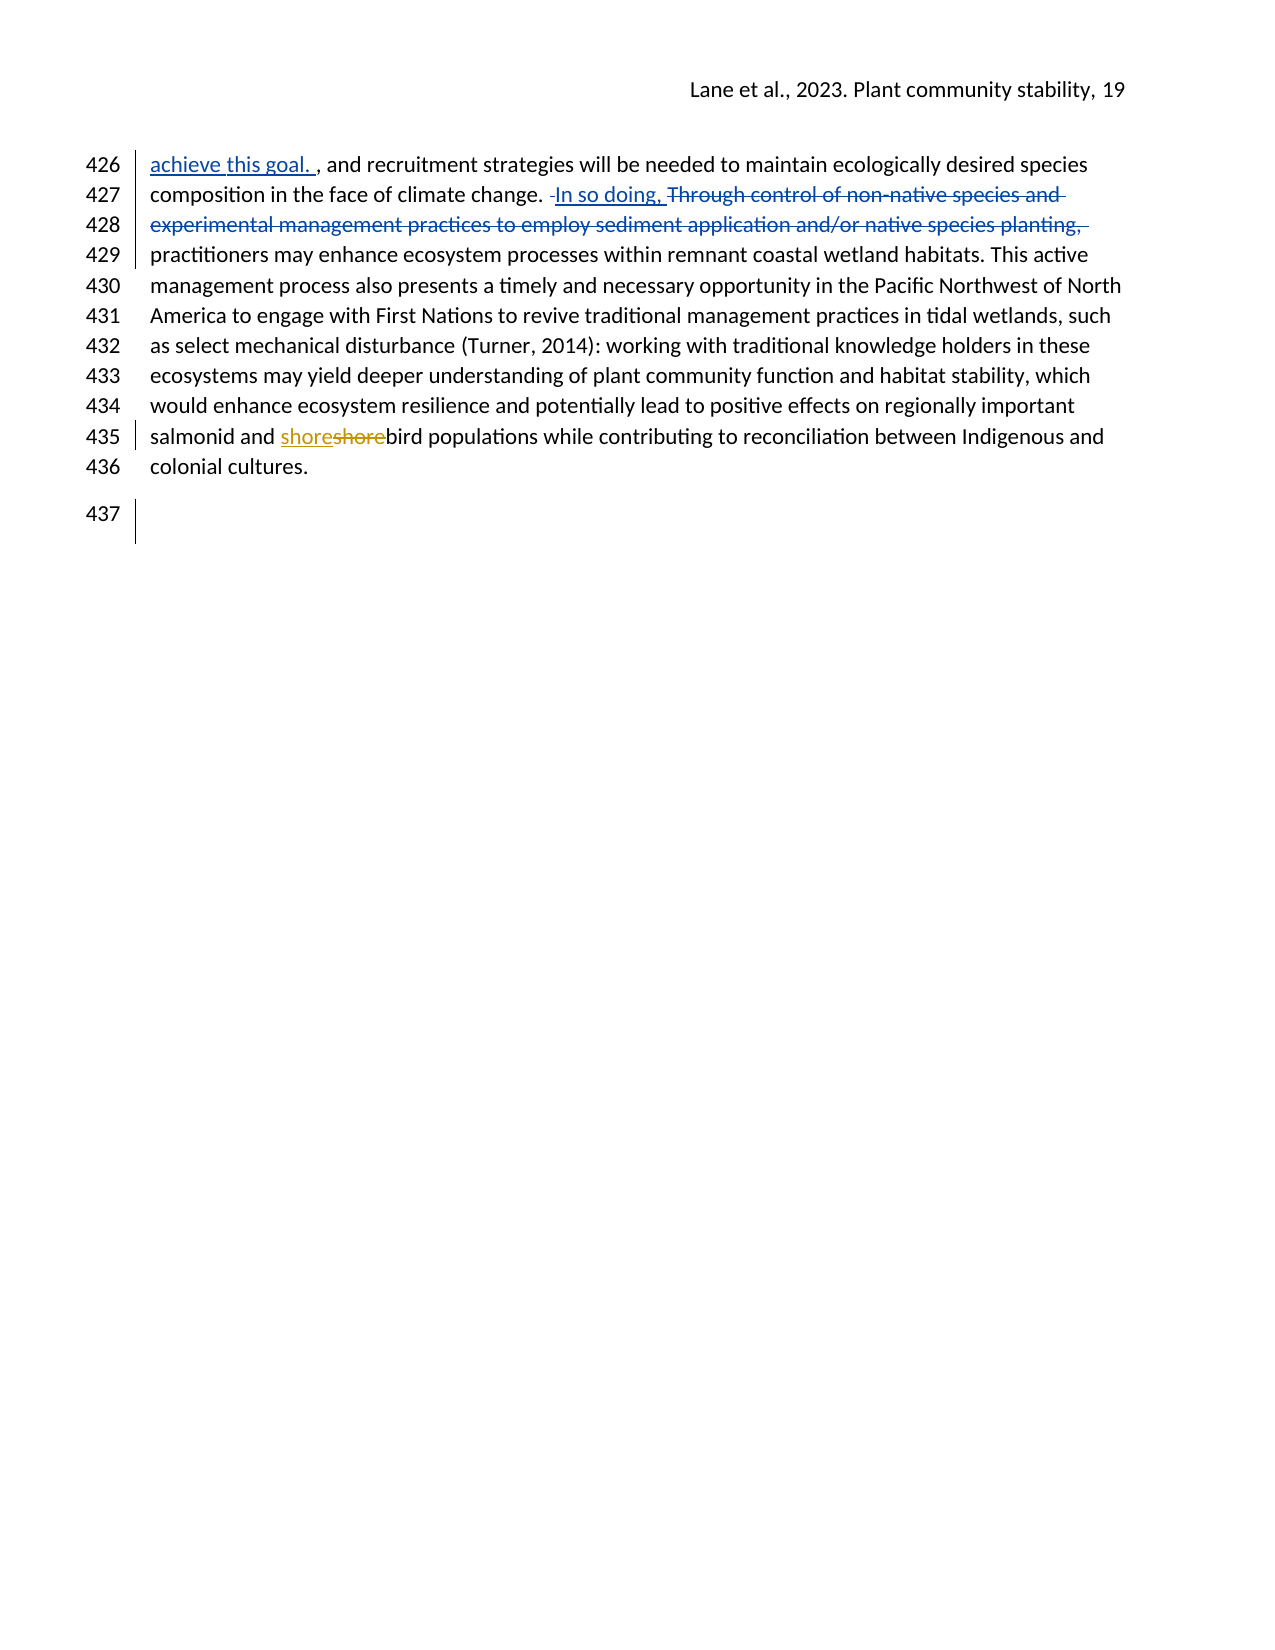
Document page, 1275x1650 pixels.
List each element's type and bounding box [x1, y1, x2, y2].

text [150, 150, 1125, 480]
